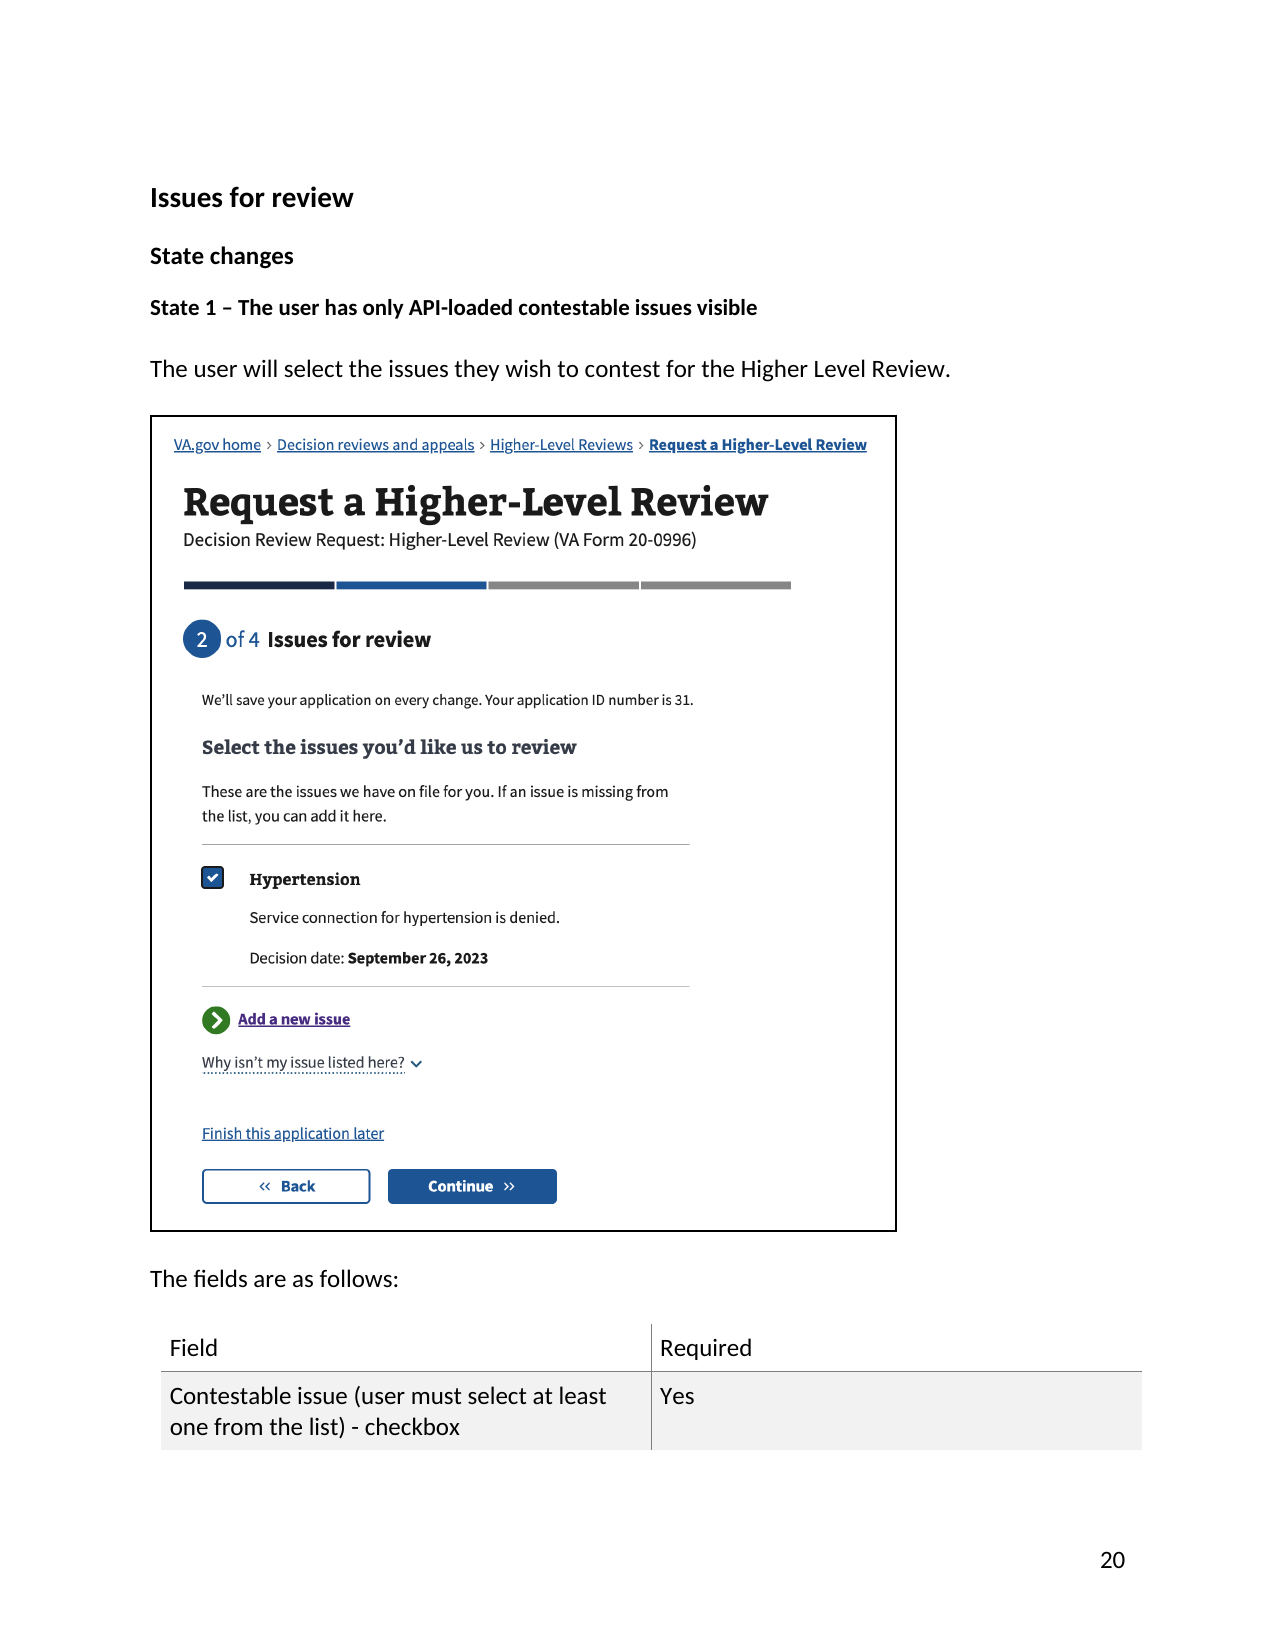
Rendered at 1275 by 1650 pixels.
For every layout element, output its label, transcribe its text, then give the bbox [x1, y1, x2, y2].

table_header Field [161, 1324, 651, 1371]
subtitle State changes [150, 240, 1125, 270]
table_cell Contestable issue (user must select at least one from the list) - checkbox [161, 1372, 651, 1450]
text The fields are as follows: [150, 1263, 1125, 1293]
picture [152, 417, 895, 1230]
subtitle State 1 – The user has only API-loaded contestable issues visible [150, 293, 1125, 349]
subtitle Issues for review [150, 179, 1125, 215]
table_cell Yes [652, 1372, 1142, 1450]
table_header Required [652, 1324, 1142, 1371]
text The user will select the issues they wish to contest for the Higher Level Review. [150, 353, 1125, 384]
